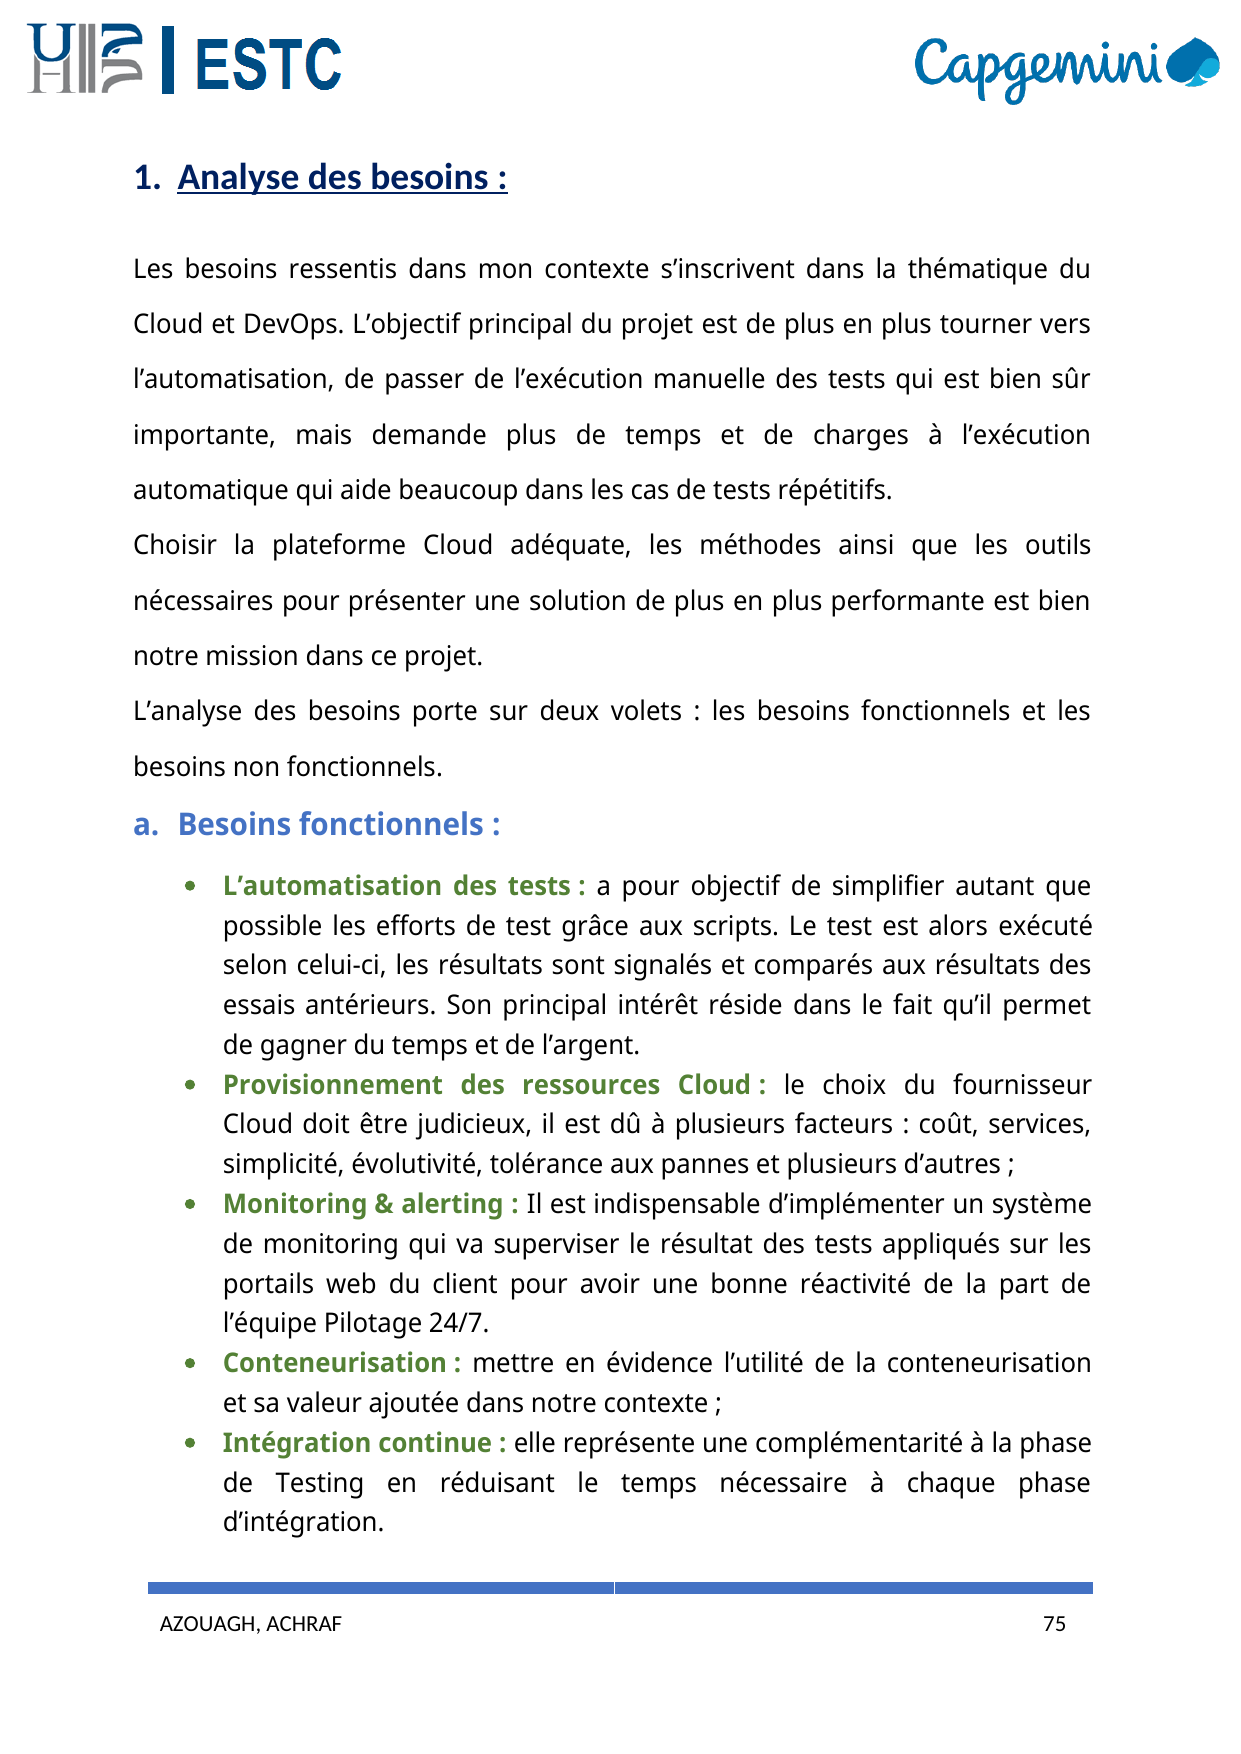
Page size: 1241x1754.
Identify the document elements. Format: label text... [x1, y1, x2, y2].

list Conteneurisation : mettre en évidence l’utilité de la conteneurisation et sa valeur ajoutée dans notre contexte ; [185, 1344, 1093, 1420]
text Les besoins ressentis dans mon contexte s’inscrivent dans la thématique du Cloud et DevOps. L’objectif principal du projet est de plus en plus tourner vers l’automatisation, de passer de l’exécution manuelle des tests qui est bien sûr importante, mais demande plus de temps et de charges à l’exécution automatique qui aide beaucoup dans les cas de tests répétitifs. [133, 249, 1093, 507]
list Provisionnement des ressources Cloud : le choix du fournisseur Cloud doit être judicieux, il est dû à plusieurs facteurs : coût, services, simplicité, évolutivité, tolérance aux pannes et plusieurs d’autres ; [185, 1065, 1093, 1182]
text Choisir la plateforme Cloud adéquate, les méthodes ainsi que les outils nécessaires pour présenter une solution de plus en plus performante est bien notre mission dans ce projet. [133, 526, 1093, 673]
picture [915, 37, 1221, 105]
text L’analyse des besoins porte sur deux volets : les besoins fonctionnels et les besoins non fonctionnels. [133, 692, 1093, 784]
list Monitoring & alerting : Il est indispensable d’implémenter un système de monitoring qui va superviser le résultat des tests appliqués sur les portails web du client pour avoir une bonne réactivité de la part de l’équipe Pilotage 24/7. [185, 1184, 1093, 1341]
subtitle Besoins fonctionnels : [133, 802, 1093, 845]
subtitle Analyse des besoins : [133, 153, 1093, 199]
list Intégration continue : elle représente une complémentarité à la phase de Testing en réduisant le temps nécessaire à chaque phase d’intégration. [185, 1423, 1093, 1540]
list L’automatisation des tests : a pour objectif de simplifier autant que possible les efforts de test grâce aux scripts. Le test est alors exécuté selon celui-ci, les résultats sont signalés et comparés aux résultats des essais antérieurs. Son principal intérêt réside dans le fait qu’il permet de gagner du temps et de l’argent. [185, 866, 1093, 1062]
picture [21, 16, 351, 112]
